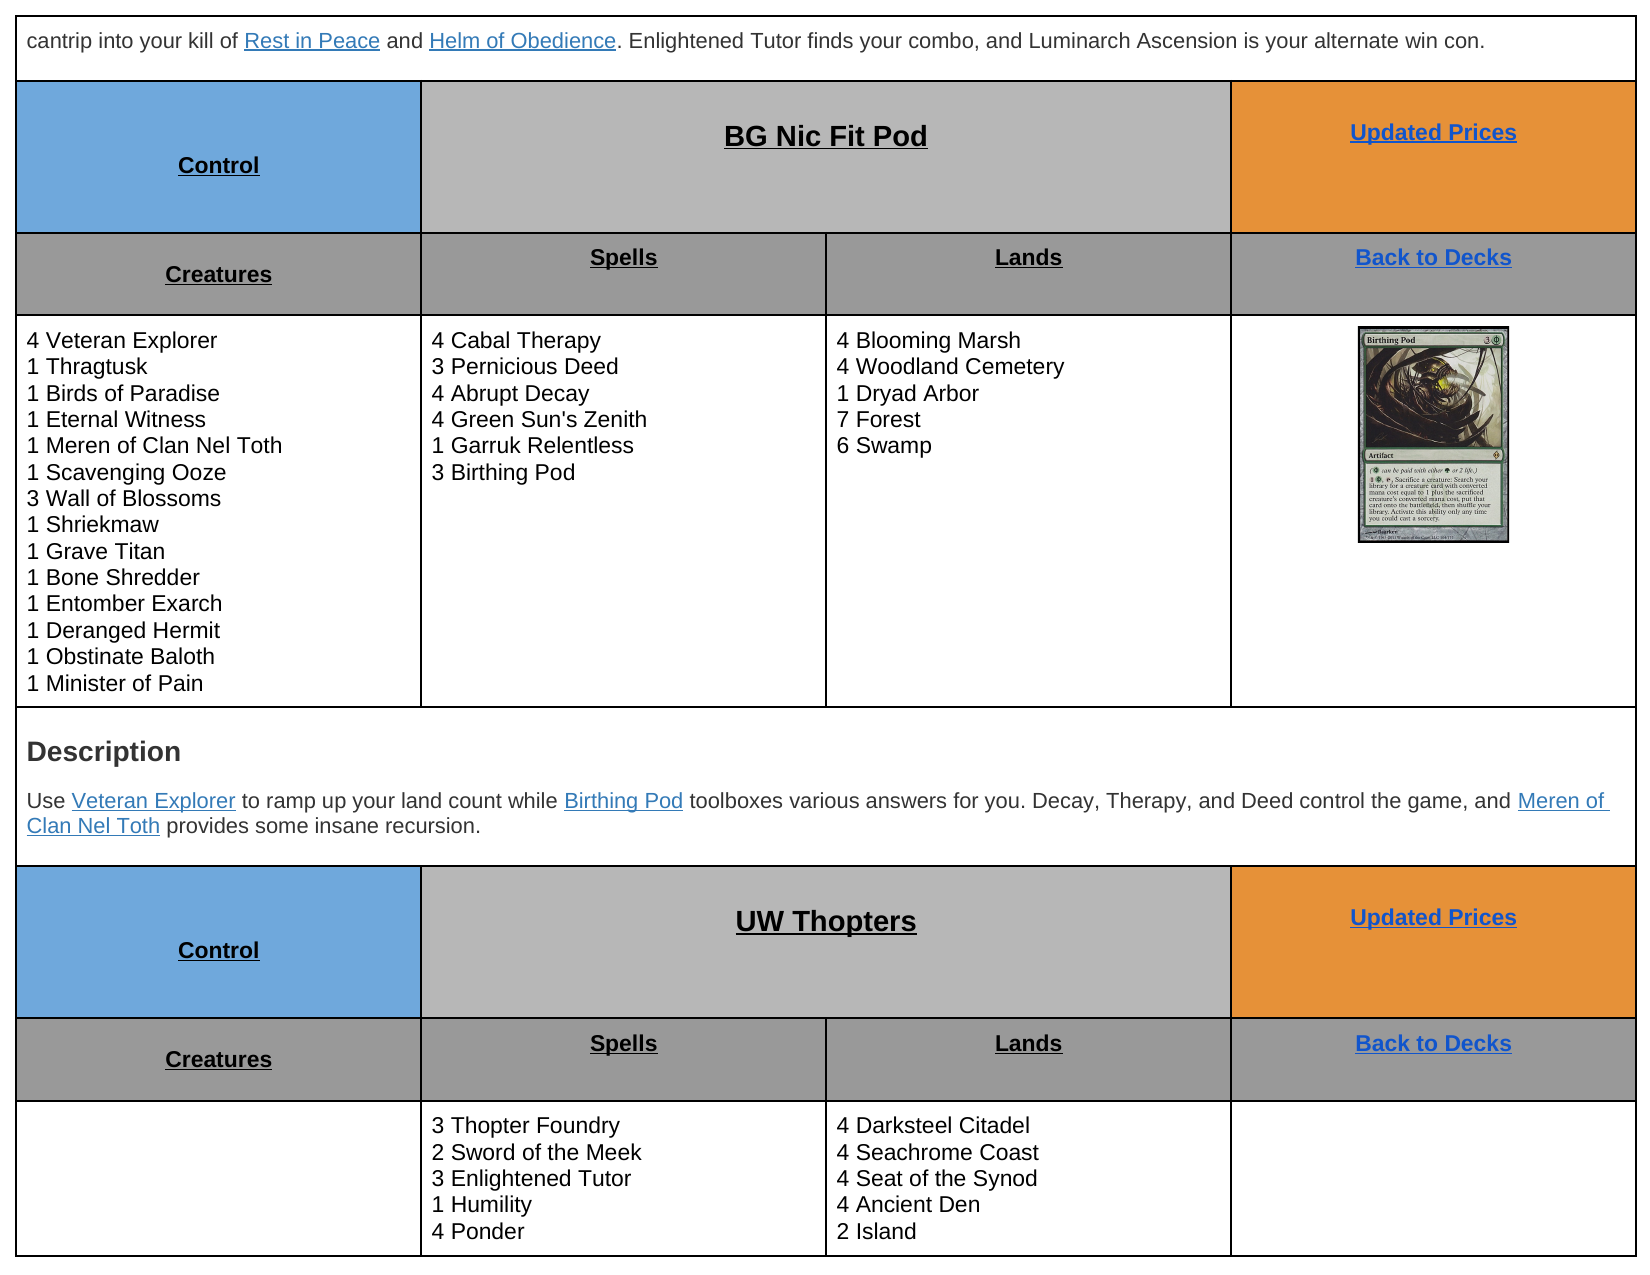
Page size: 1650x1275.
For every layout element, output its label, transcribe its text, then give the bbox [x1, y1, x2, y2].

table_cell [1232, 316, 1635, 706]
table_cell Back to Decks [1232, 234, 1635, 314]
table_cell 3 Thopter Foundry 2 Sword of the Meek 3 Enlightened Tutor 1 Humility 4 Ponder 1 Ensnaring Bridge 1 Pithing Needle 1 Umezawa's Jitte 2 Detention Sphere 4 Swords to Plowshares 2 Thirst for Knowledge 4 Dispatch 2 Mana Leak 4 Azorius Signet 2 Talisman of Progress 1 Thopter Spy Network 3 Tezzeret the Seeker [422, 1102, 825, 1254]
table_cell [17, 1102, 420, 1254]
table_cell 4 Darksteel Citadel 4 Seachrome Coast 4 Seat of the Synod 4 Ancient Den 2 Island 2 Plains [827, 1102, 1230, 1254]
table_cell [17, 17, 1635, 80]
table_cell 4 Blooming Marsh 4 Woodland Cemetery 1 Dryad Arbor 7 Forest 6 Swamp [827, 316, 1230, 706]
table_cell UW Thopters [422, 867, 1230, 1017]
table_cell Control [17, 82, 420, 232]
table_cell 4 Veteran Explorer 1 Thragtusk 1 Birds of Paradise 1 Eternal Witness 1 Meren of Clan Nel Toth 1 Scavenging Ooze 3 Wall of Blossoms 1 Shriekmaw 1 Grave Titan 1 Bone Shredder 1 Entomber Exarch 1 Deranged Hermit 1 Obstinate Baloth 1 Minister of Pain [17, 316, 420, 706]
table_cell [1232, 1102, 1635, 1254]
table_cell Lands [827, 234, 1230, 314]
table_cell Back to Decks [1232, 1019, 1635, 1100]
table_cell 4 Cabal Therapy 3 Pernicious Deed 4 Abrupt Decay 4 Green Sun's Zenith 1 Garruk Relentless 3 Birthing Pod [422, 316, 825, 706]
table_cell Description Use Veteran Explorer to ramp up your land count while Birthing Pod toolboxes various answers for you. Decay, Therapy, and Deed control the game, and Meren of Clan Nel Toth provides some insane recursion. [17, 708, 1635, 865]
table_cell Updated Prices [1232, 867, 1635, 1017]
table_cell Control [17, 867, 420, 1017]
table_cell Lands [827, 1019, 1230, 1100]
table_cell BG Nic Fit Pod [422, 82, 1230, 232]
table_cell Creatures [17, 234, 420, 314]
picture [1357, 326, 1510, 543]
table_cell Updated Prices [1232, 82, 1635, 232]
table_cell Spells [422, 1019, 825, 1100]
table_cell Spells [422, 234, 825, 314]
table_cell Creatures [17, 1019, 420, 1100]
